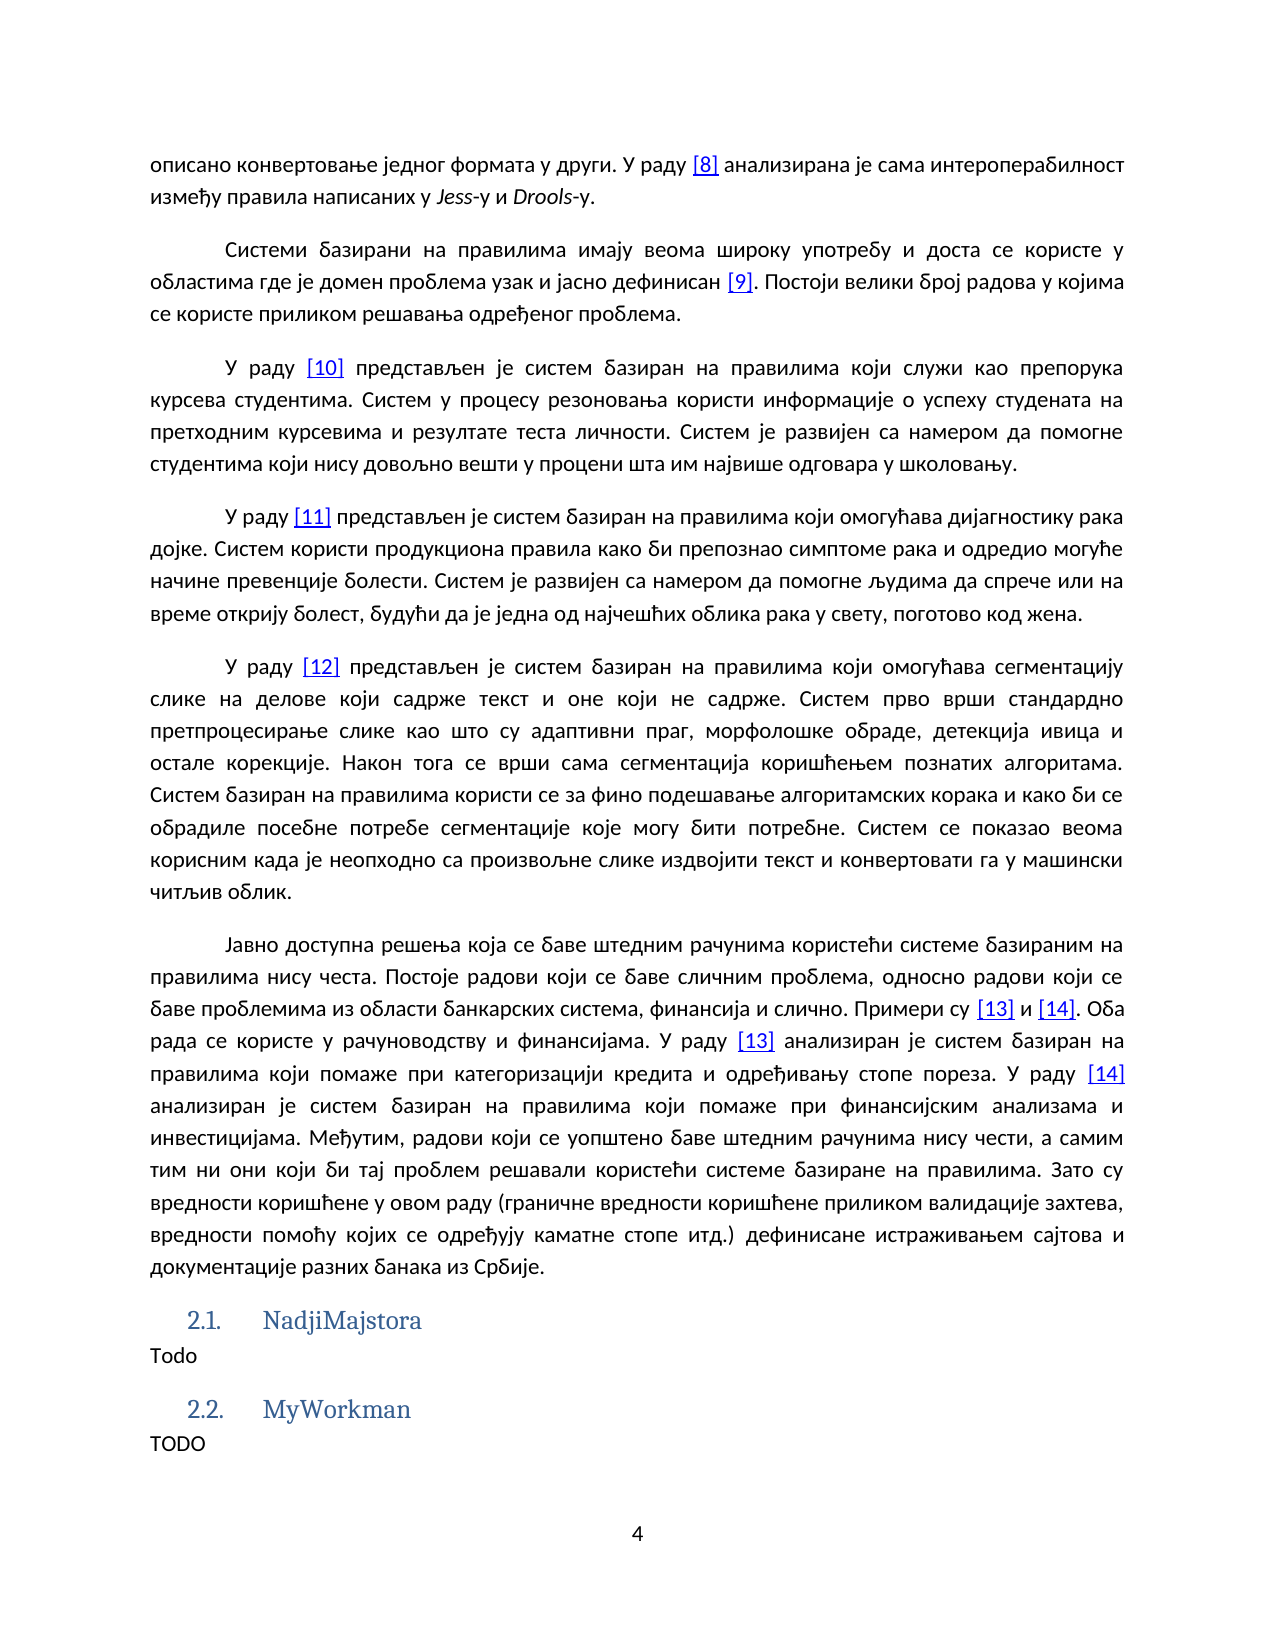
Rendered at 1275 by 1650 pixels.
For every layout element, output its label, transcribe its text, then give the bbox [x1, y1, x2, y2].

subtitle NadjiMajstora [187, 1305, 1125, 1336]
text Todo [150, 1341, 1125, 1369]
text У раду [11] представљен је систем базиран на правилима који омогућава дијагностику рака дојке. Систем користи продукциона правила како би препознао симптоме рака и одредио могуће начине превенције болести. Систем је развијен са намером да помогне људима да спрече или на време открију болест, будући да је једна од најчешћих облика рака у свету, поготово код жена. [150, 502, 1125, 627]
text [150, 150, 1125, 210]
text У раду [12] представљен је систем базиран на правилима који омогућава сегментацију слике на делове који садрже текст и оне који не садрже. Систем прво врши стандардно претпроцесирање слике као што су адаптивни праг, морфолошке обраде, детекција ивица и остале корекције. Након тога се врши сама сегментација коришћењем познатих алгоритама. Систем базиран на правилима користи се за фино подешавање алгоритамских корака и како би се обрадиле посебне потребе сегментације које могу бити потребне. Систем се показао веома корисним када је неопходно са произвољне слике издвојити текст и конвертовати га у машински читљив облик. [150, 652, 1125, 905]
text У раду [10] представљен је систем базиран на правилима који служи као препорука курсева студентима. Систем у процесу резоновања користи информације о успеху студената на претходним курсевима и резултате теста личности. Систем је развијен са намером да помогне студентима који нису довољно вешти у процени шта им највише одговара у школовању. [150, 353, 1125, 477]
text Јавно доступна решења која се баве штедним рачунима користећи системе базираним на правилима нису честа. Постоје радови који се баве сличним проблема, односно радови који се баве проблемима из области банкарских система, финансија и слично. Примери су [13] и [14]. Оба рада се користе у рачуноводству и финансијама. У раду [13] анализиран је систем базиран на правилима који помаже при категоризацији кредита и одређивању стопе пореза. У раду [14] анализиран је систем базиран на правилима који помаже при финансијским анализама и инвестицијама. Међутим, радови који се уопштено баве штедним рачунима нису чести, а самим тим ни они који би тај проблем решавали користећи системе базиране на правилима. Зато су вредности коришћене у овом раду (граничне вредности коришћене приликом валидације захтева, вредности помоћу којих се одређују каматне стопе итд.) дефинисане истраживањем сајтова и документације разних банака из Србије. [150, 930, 1125, 1280]
subtitle MyWorkman [187, 1394, 1125, 1425]
text TODO [150, 1429, 1125, 1457]
text Системи базирани на правилима имају веома широку употребу и доста се користе у областима где је домен проблема узак и јасно дефинисан [9]. Постоји велики број радова у којима се користе приликом решавања одређеног проблема. [150, 235, 1125, 328]
